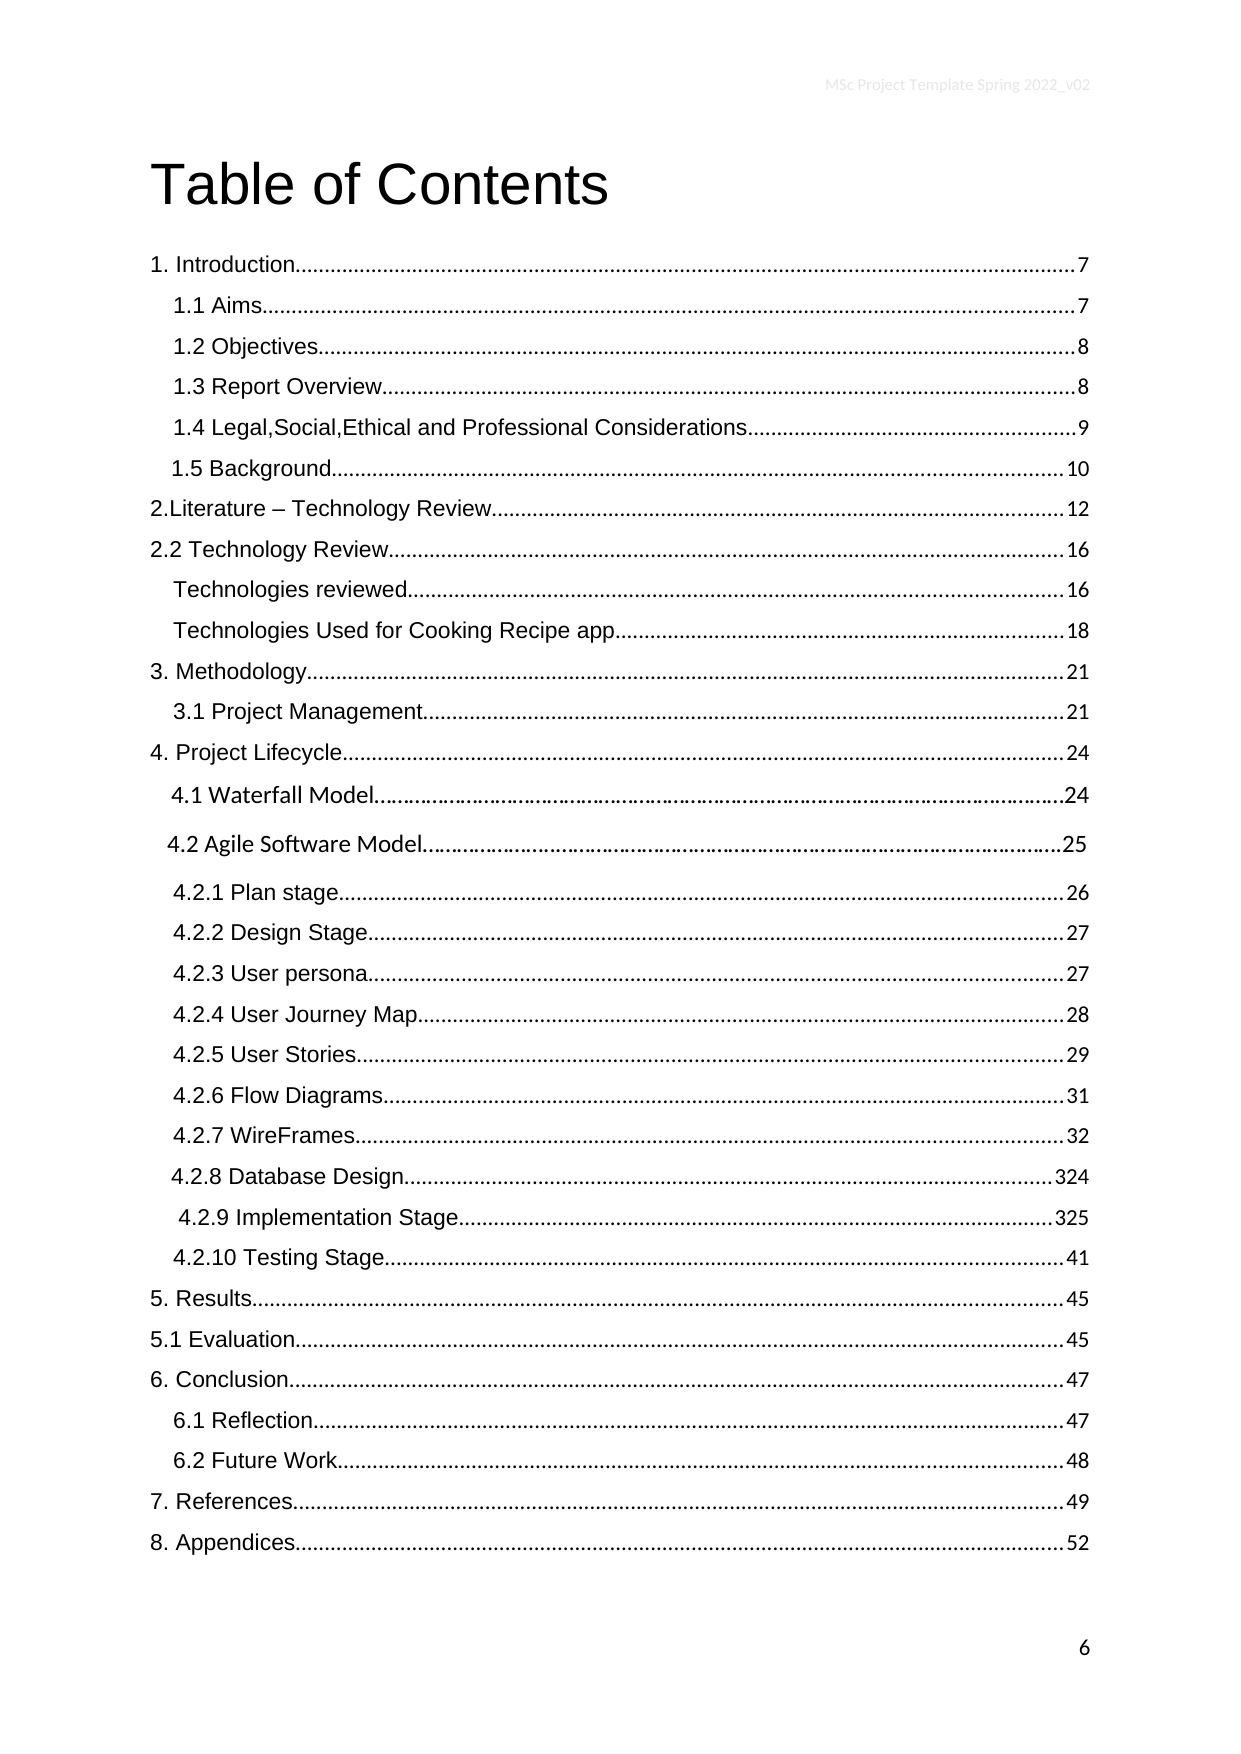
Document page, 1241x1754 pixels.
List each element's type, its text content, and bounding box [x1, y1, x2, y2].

text Table of Contents [150, 150, 1090, 217]
